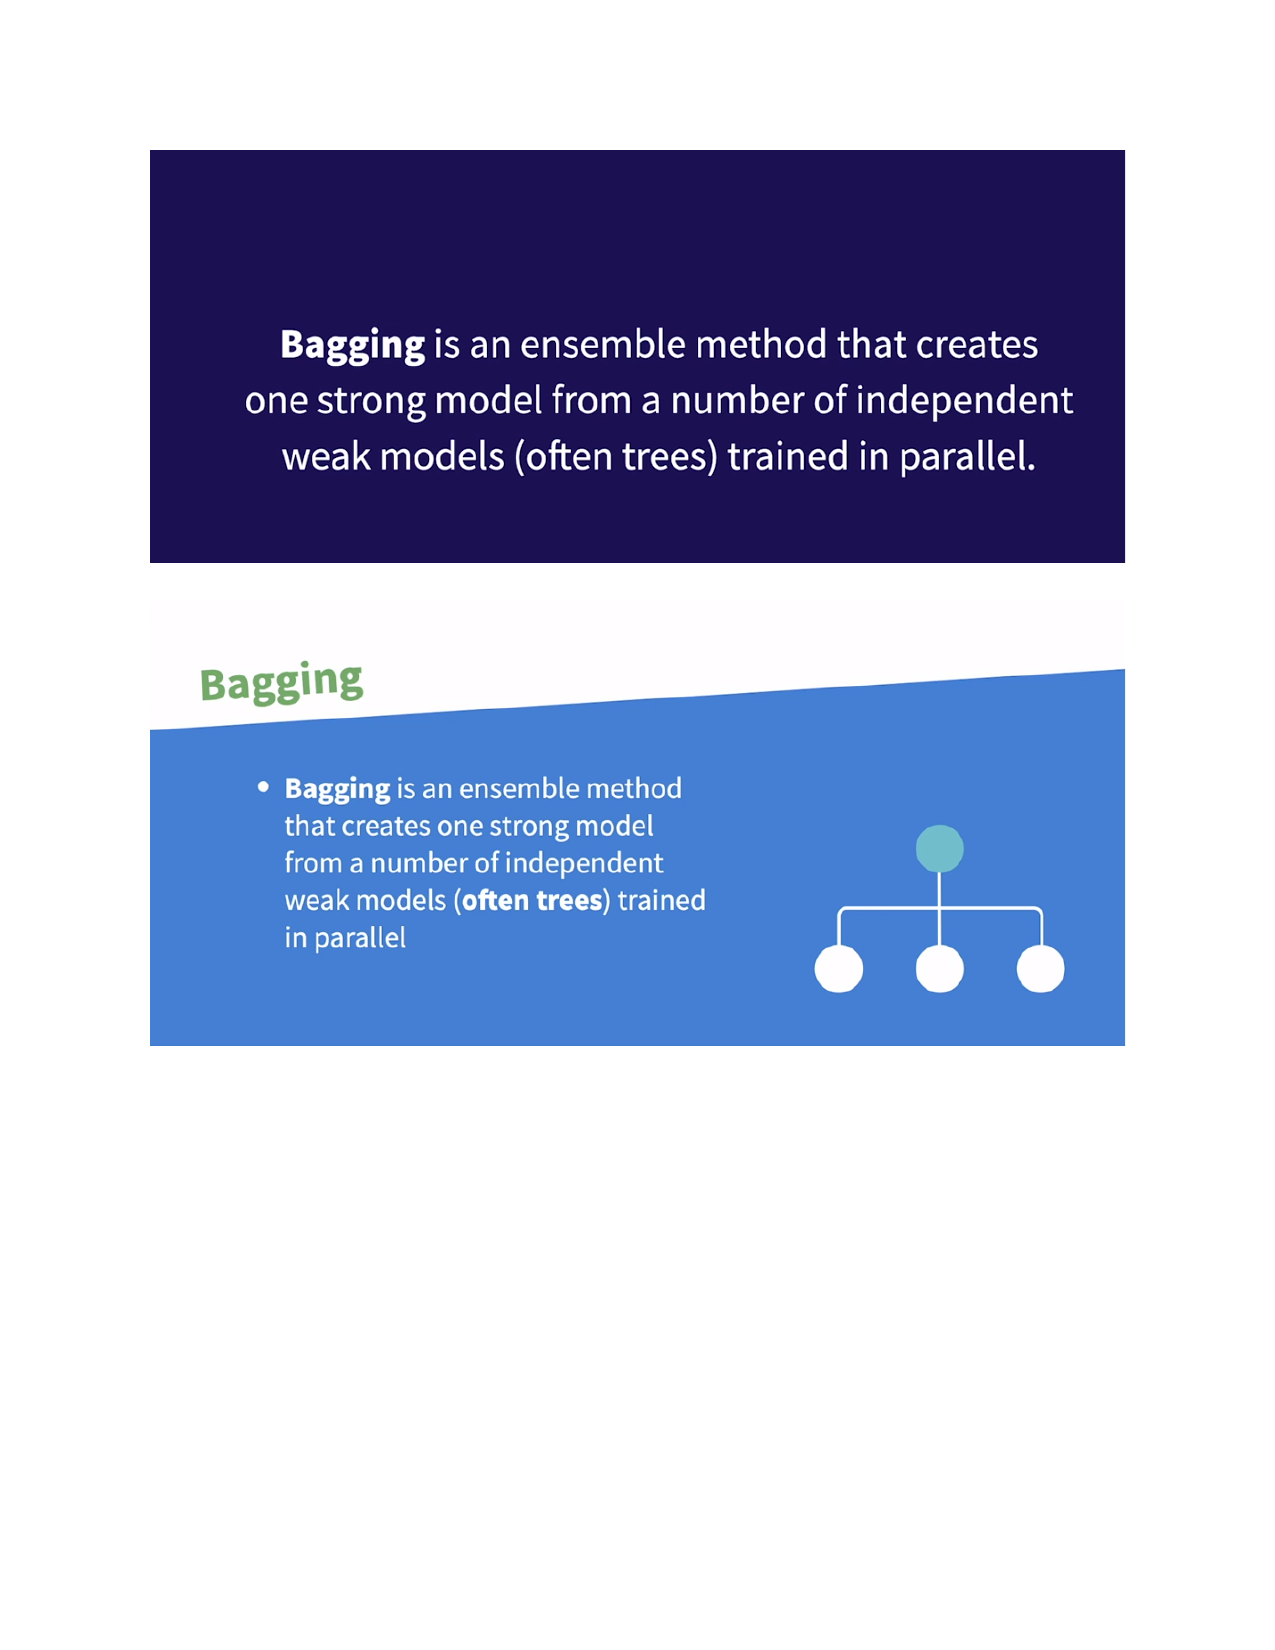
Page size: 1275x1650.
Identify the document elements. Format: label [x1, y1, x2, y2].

picture [150, 150, 1125, 563]
picture [150, 600, 1125, 1046]
